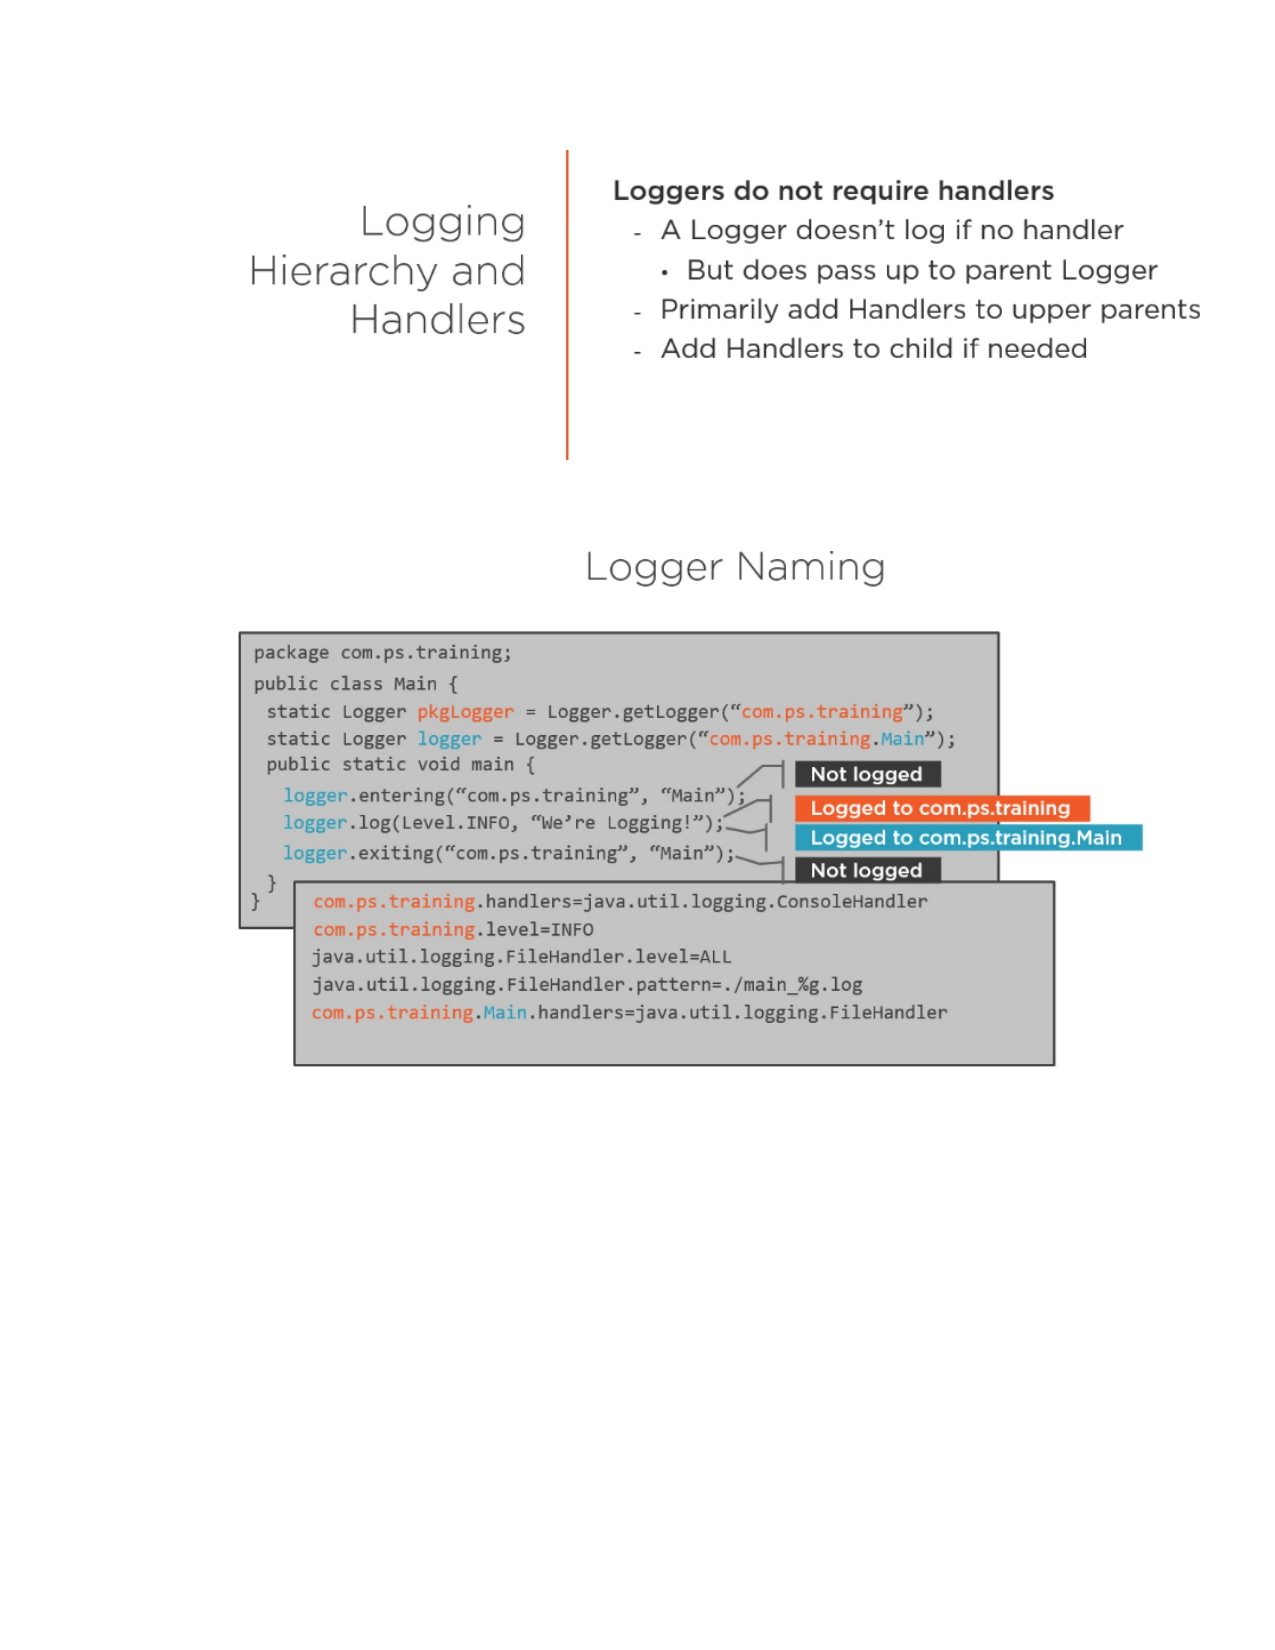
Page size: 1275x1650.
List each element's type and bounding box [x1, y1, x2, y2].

picture [225, 535, 1200, 1071]
picture [225, 150, 1200, 460]
